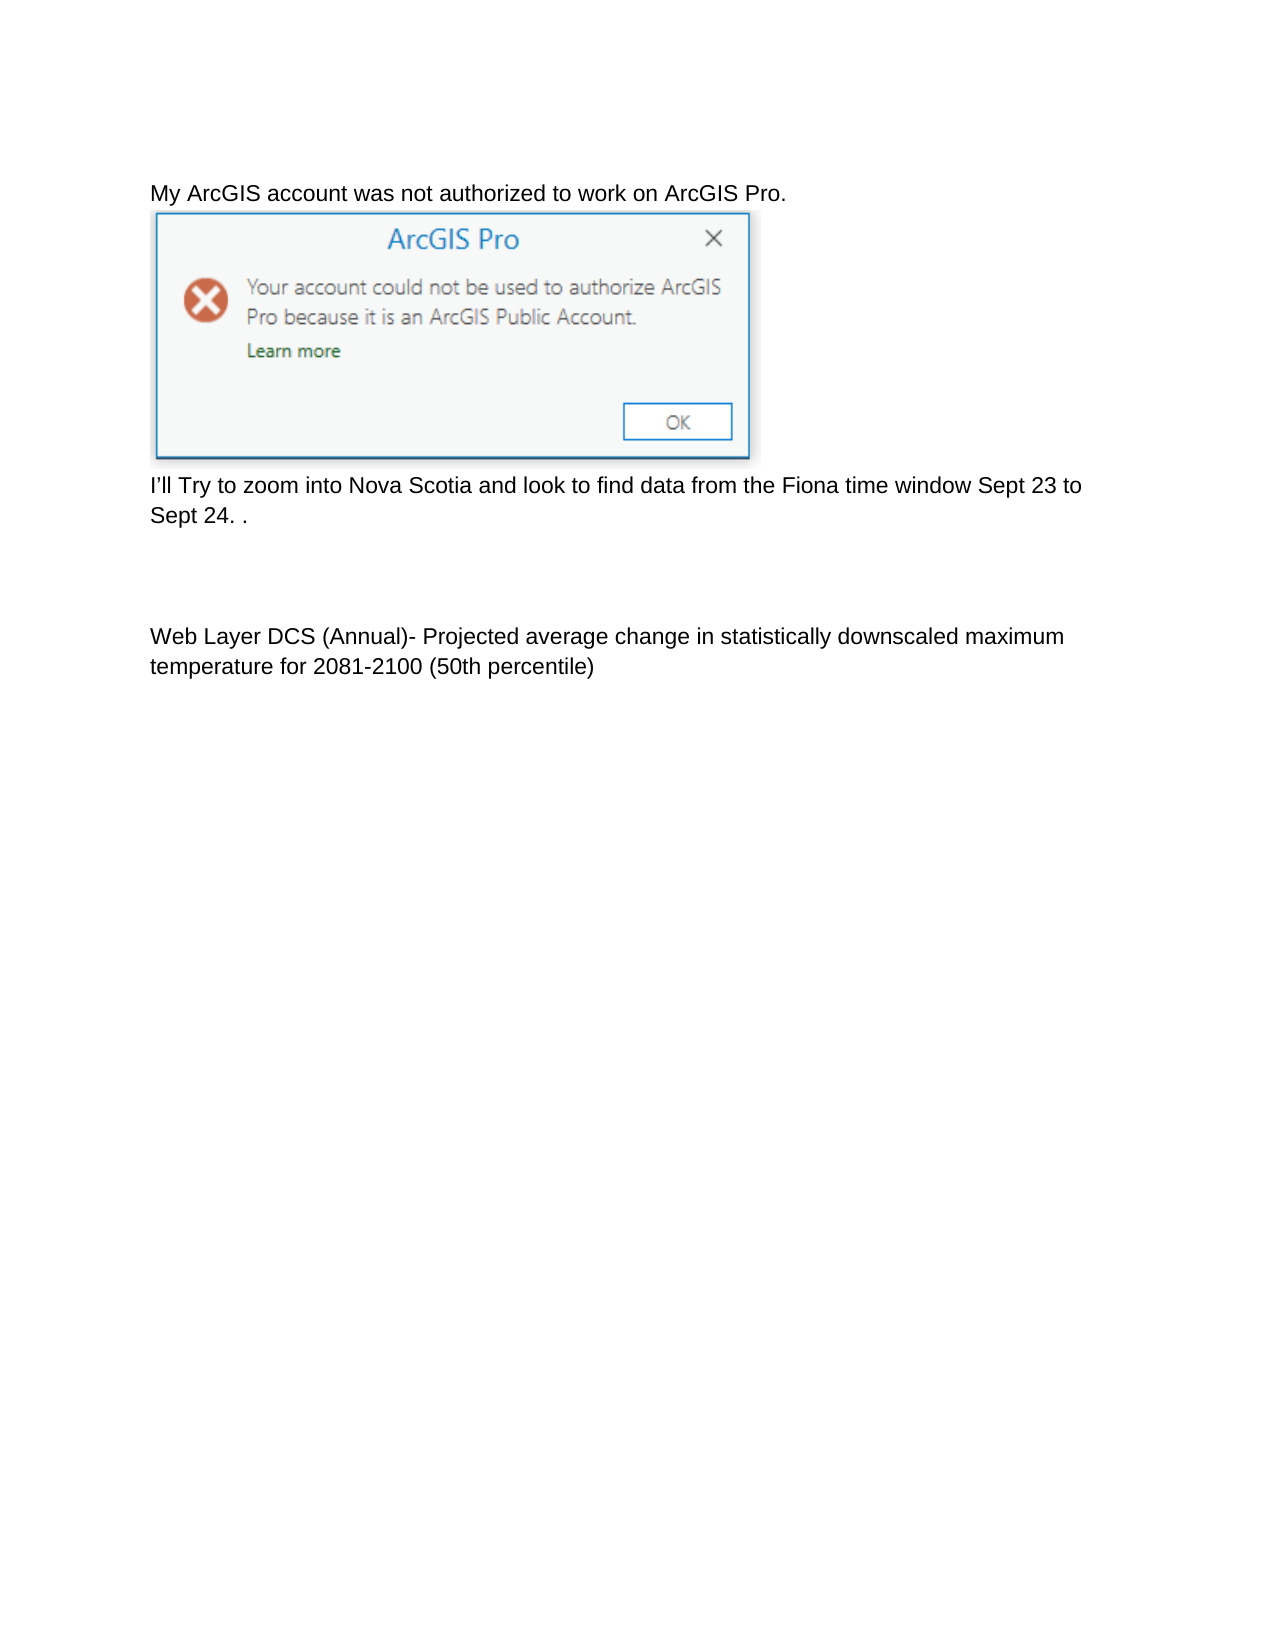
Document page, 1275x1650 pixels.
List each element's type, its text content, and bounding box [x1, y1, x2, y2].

text My ArcGIS account was not authorized to work on ArcGIS Pro. [150, 180, 1125, 207]
picture [150, 210, 761, 469]
text Web Layer DCS (Annual)- Projected average change in statistically downscaled maximum temperature for 2081-2100 (50th percentile) [150, 623, 1125, 680]
text I’ll Try to zoom into Nova Scotia and look to find data from the Fiona time window Sept 23 to Sept 24. . [150, 472, 1125, 529]
